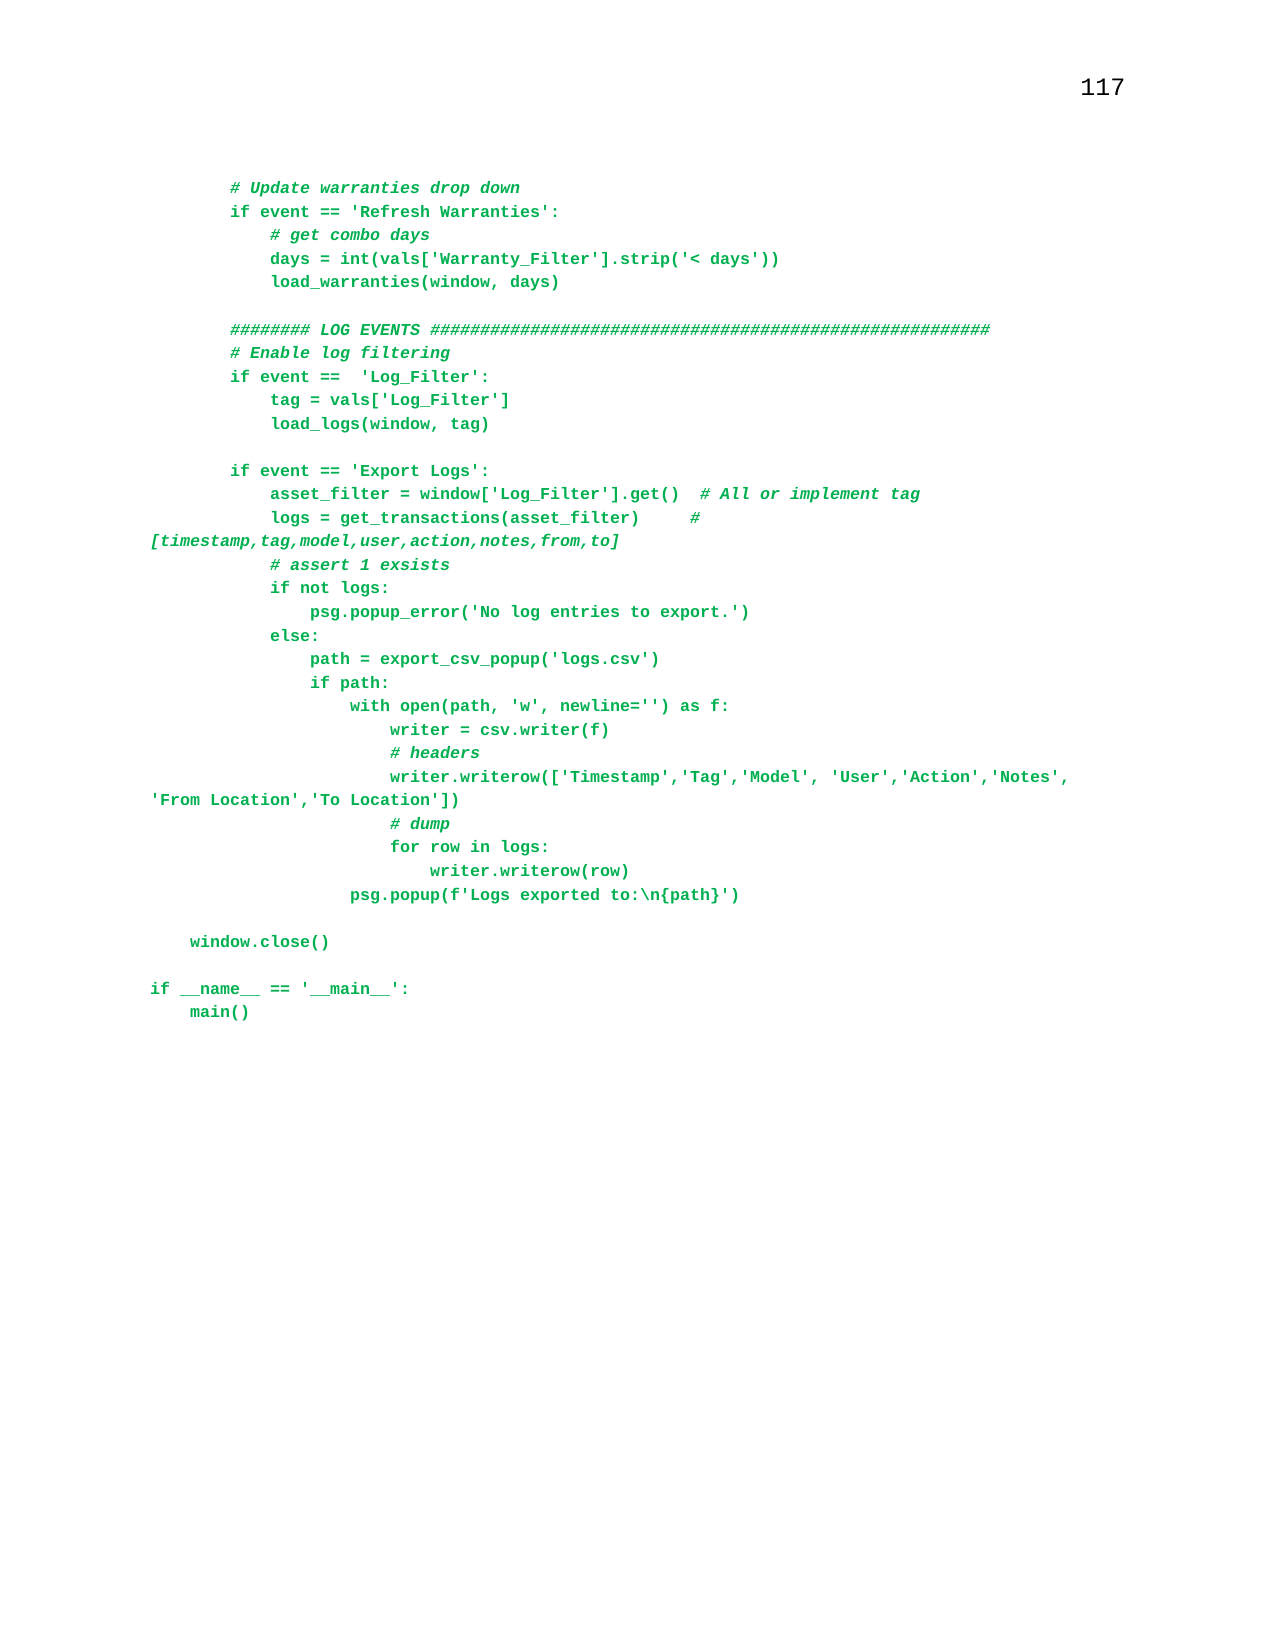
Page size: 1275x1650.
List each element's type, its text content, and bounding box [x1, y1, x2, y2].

list load_warranties(window, days) [150, 274, 1125, 293]
list # Enable log filtering [150, 344, 1125, 363]
list # get combo days [150, 227, 1125, 246]
list psg.popup_error('No log entries to export.') [150, 603, 1125, 622]
list ######## LOG EVENTS ######################################################## [150, 321, 1125, 340]
list writer.writerow(row) [150, 862, 1125, 881]
list for row in logs: [150, 839, 1125, 858]
list window.close() [150, 933, 1125, 952]
list main() [150, 1004, 1125, 1023]
list # Update warranties drop down [150, 180, 1125, 199]
list else: [150, 627, 1125, 646]
list psg.popup(f'Logs exported to:\n{path}') [150, 886, 1125, 905]
list days = int(vals['Warranty_Filter'].strip('< days')) [150, 250, 1125, 269]
list asset_filter = window['Log_Filter'].get() # All or implement tag [150, 486, 1125, 505]
list load_logs(window, tag) [150, 415, 1125, 434]
list path = export_csv_popup('logs.csv') [150, 651, 1125, 669]
list if path: [150, 674, 1125, 693]
list # headers [150, 745, 1125, 764]
list # dump [150, 815, 1125, 834]
list writer.writerow(['Timestamp','Tag','Model', 'User','Action','Notes', 'From Location','To Location']) [150, 768, 1125, 811]
list if not logs: [150, 580, 1125, 599]
list # assert 1 exsists [150, 556, 1125, 575]
list tag = vals['Log_Filter'] [150, 392, 1125, 411]
list if event == 'Export Logs': [150, 462, 1125, 481]
list writer = csv.writer(f) [150, 721, 1125, 740]
list with open(path, 'w', newline='') as f: [150, 698, 1125, 717]
list if event == 'Refresh Warranties': [150, 203, 1125, 222]
list if event == 'Log_Filter': [150, 368, 1125, 387]
list if __name__ == '__main__': [150, 980, 1125, 999]
list logs = get_transactions(asset_filter) # [timestamp,tag,model,user,action,notes,from,to] [150, 509, 1125, 552]
